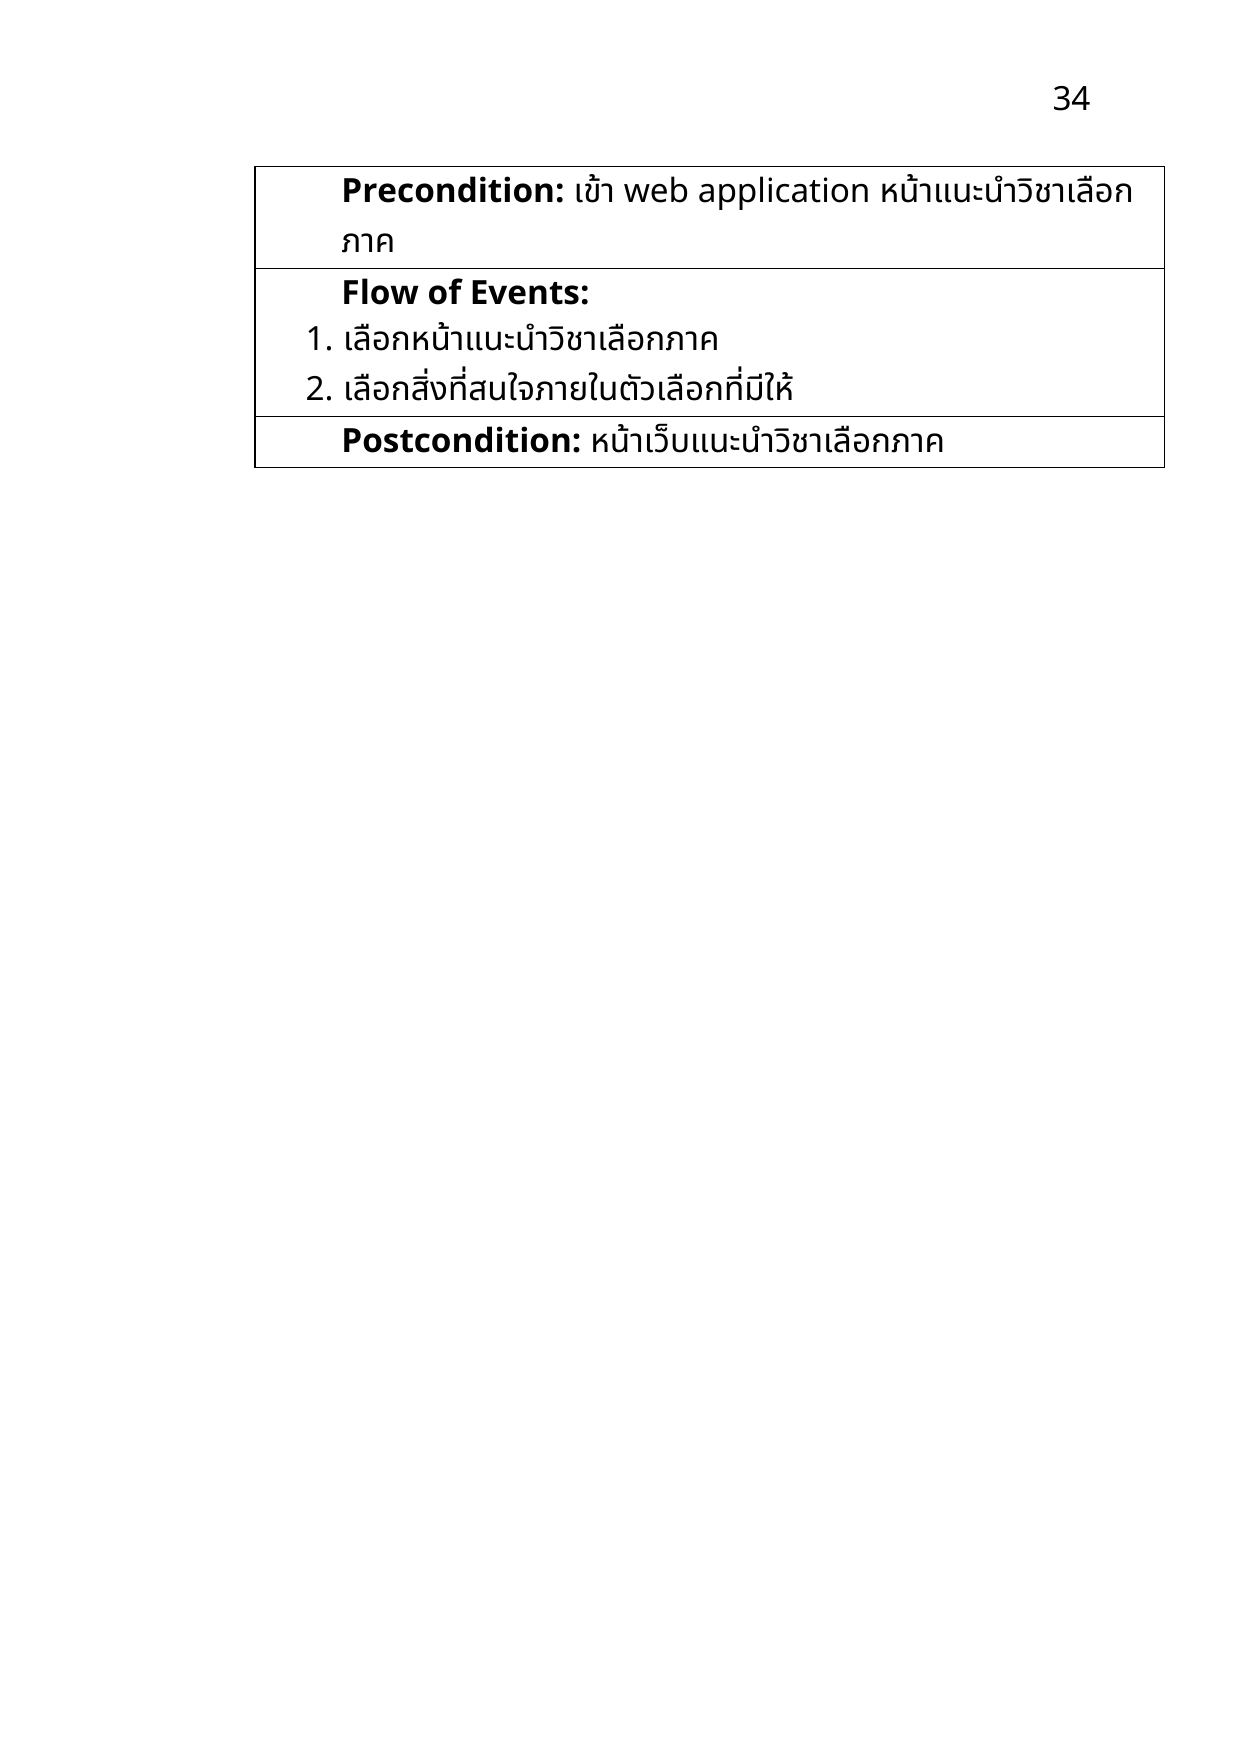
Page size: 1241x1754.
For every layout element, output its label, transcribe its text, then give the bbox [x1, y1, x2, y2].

table_cell Precondition: เข้า web application หน้าแนะนำวิชาเลือกภาค [256, 167, 1164, 268]
table_cell Flow of Events: เลือกหน้าแนะนำวิชาเลือกภาค เลือกสิ่งที่สนใจภายในตัวเลือกที่มีให้ [256, 269, 1164, 416]
table_cell Postcondition: หน้าเว็บแนะนำวิชาเลือกภาค [256, 417, 1164, 467]
